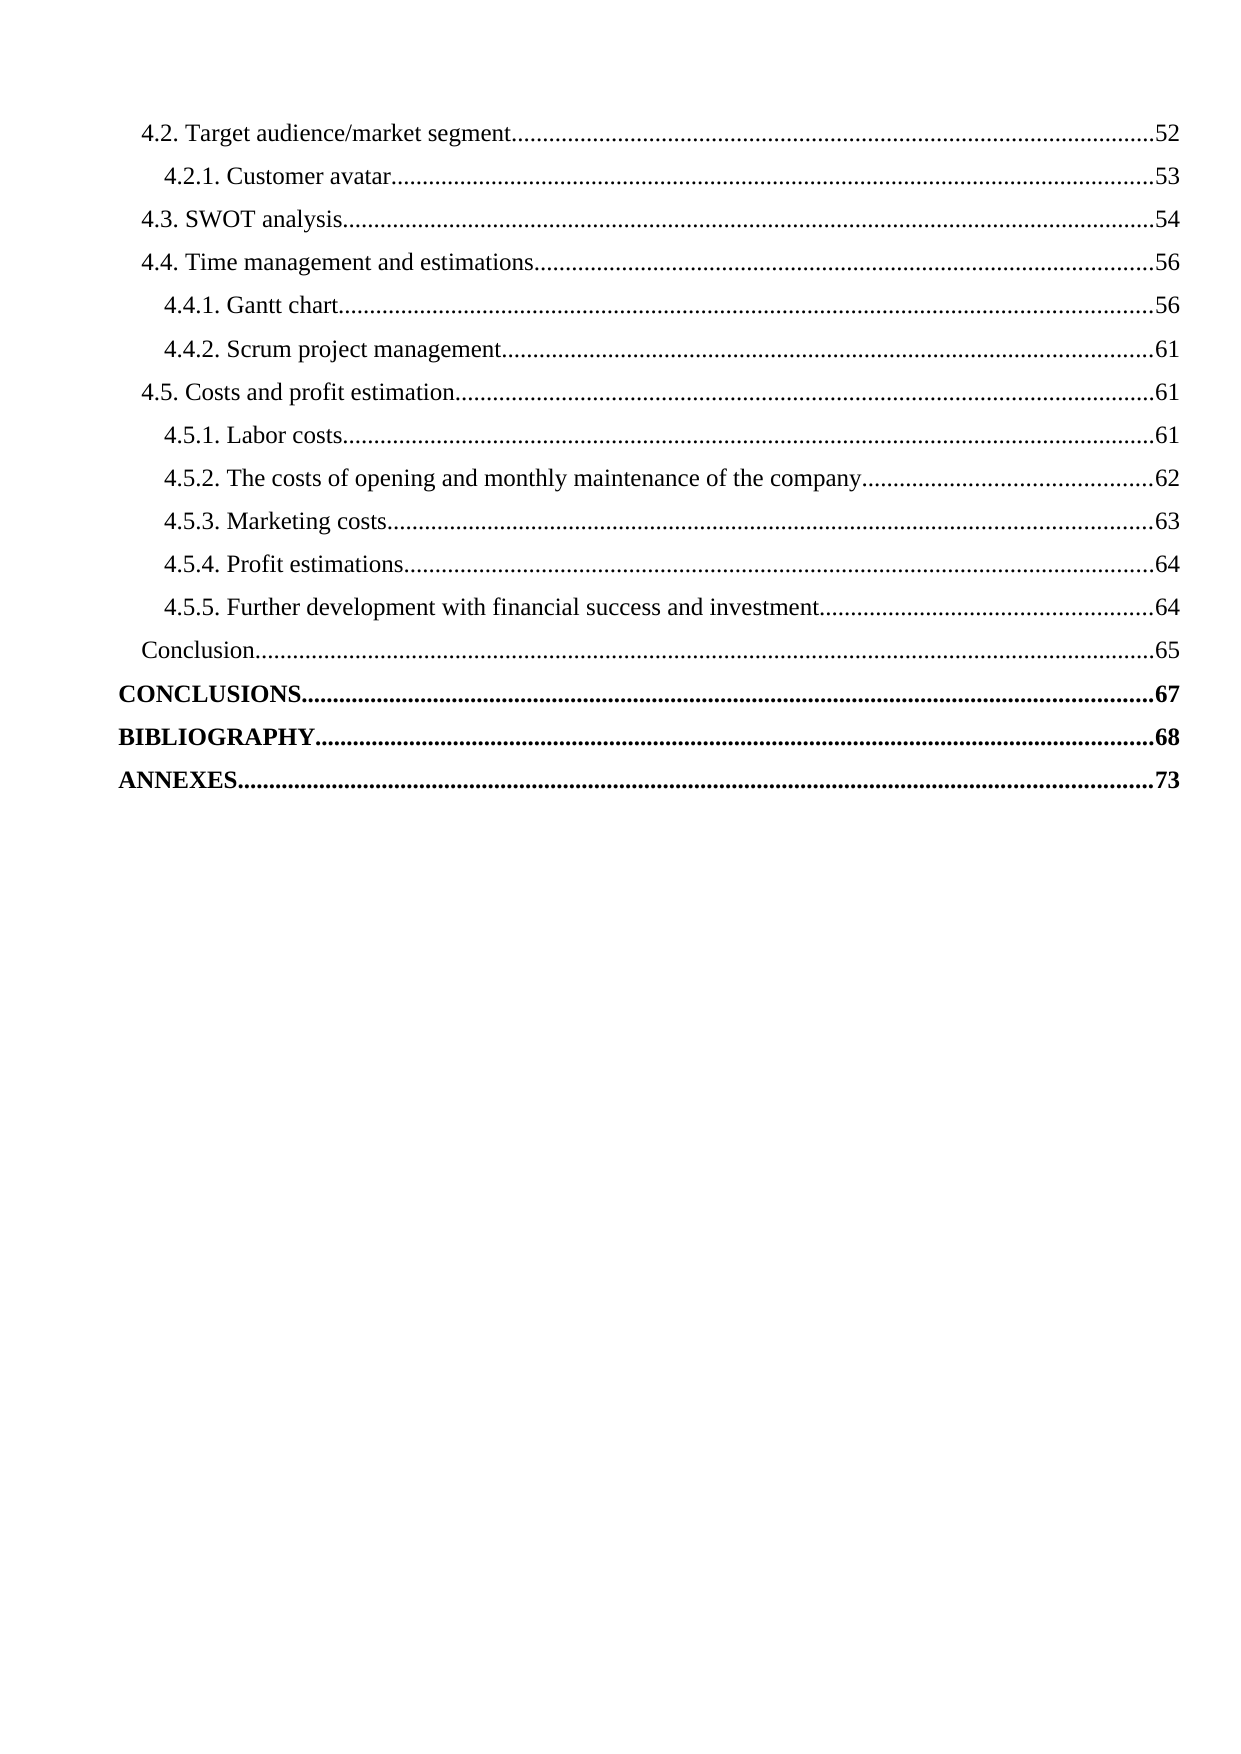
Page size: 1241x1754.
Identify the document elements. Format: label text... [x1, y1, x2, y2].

text 4.4. Time management and estimations 56 [141, 247, 1181, 276]
text BIBLIOGRAPHY 68 [118, 722, 1181, 751]
text 4.3. SWOT analysis 54 [141, 204, 1181, 233]
text CONCLUSIONS 67 [118, 679, 1181, 707]
text ANNEXES 73 [118, 765, 1181, 794]
text Conclusion 65 [141, 636, 1181, 664]
text 4.5.4. Profit estimations 64 [164, 549, 1181, 578]
text 4.2. Target audience/market segment 52 [141, 118, 1181, 147]
text 4.5.1. Labor costs 61 [164, 420, 1181, 449]
text 4.5. Costs and profit estimation 61 [141, 377, 1181, 406]
text 4.4.1. Gantt chart 56 [164, 291, 1181, 319]
text 4.5.3. Marketing costs 63 [164, 506, 1181, 535]
text 4.5.5. Further development with financial success and investment 64 [164, 592, 1181, 621]
text 4.2.1. Customer avatar 53 [164, 161, 1181, 190]
text 4.5.2. The costs of opening and monthly maintenance of the company 62 [164, 463, 1181, 492]
text 4.4.2. Scrum project management 61 [164, 334, 1181, 362]
